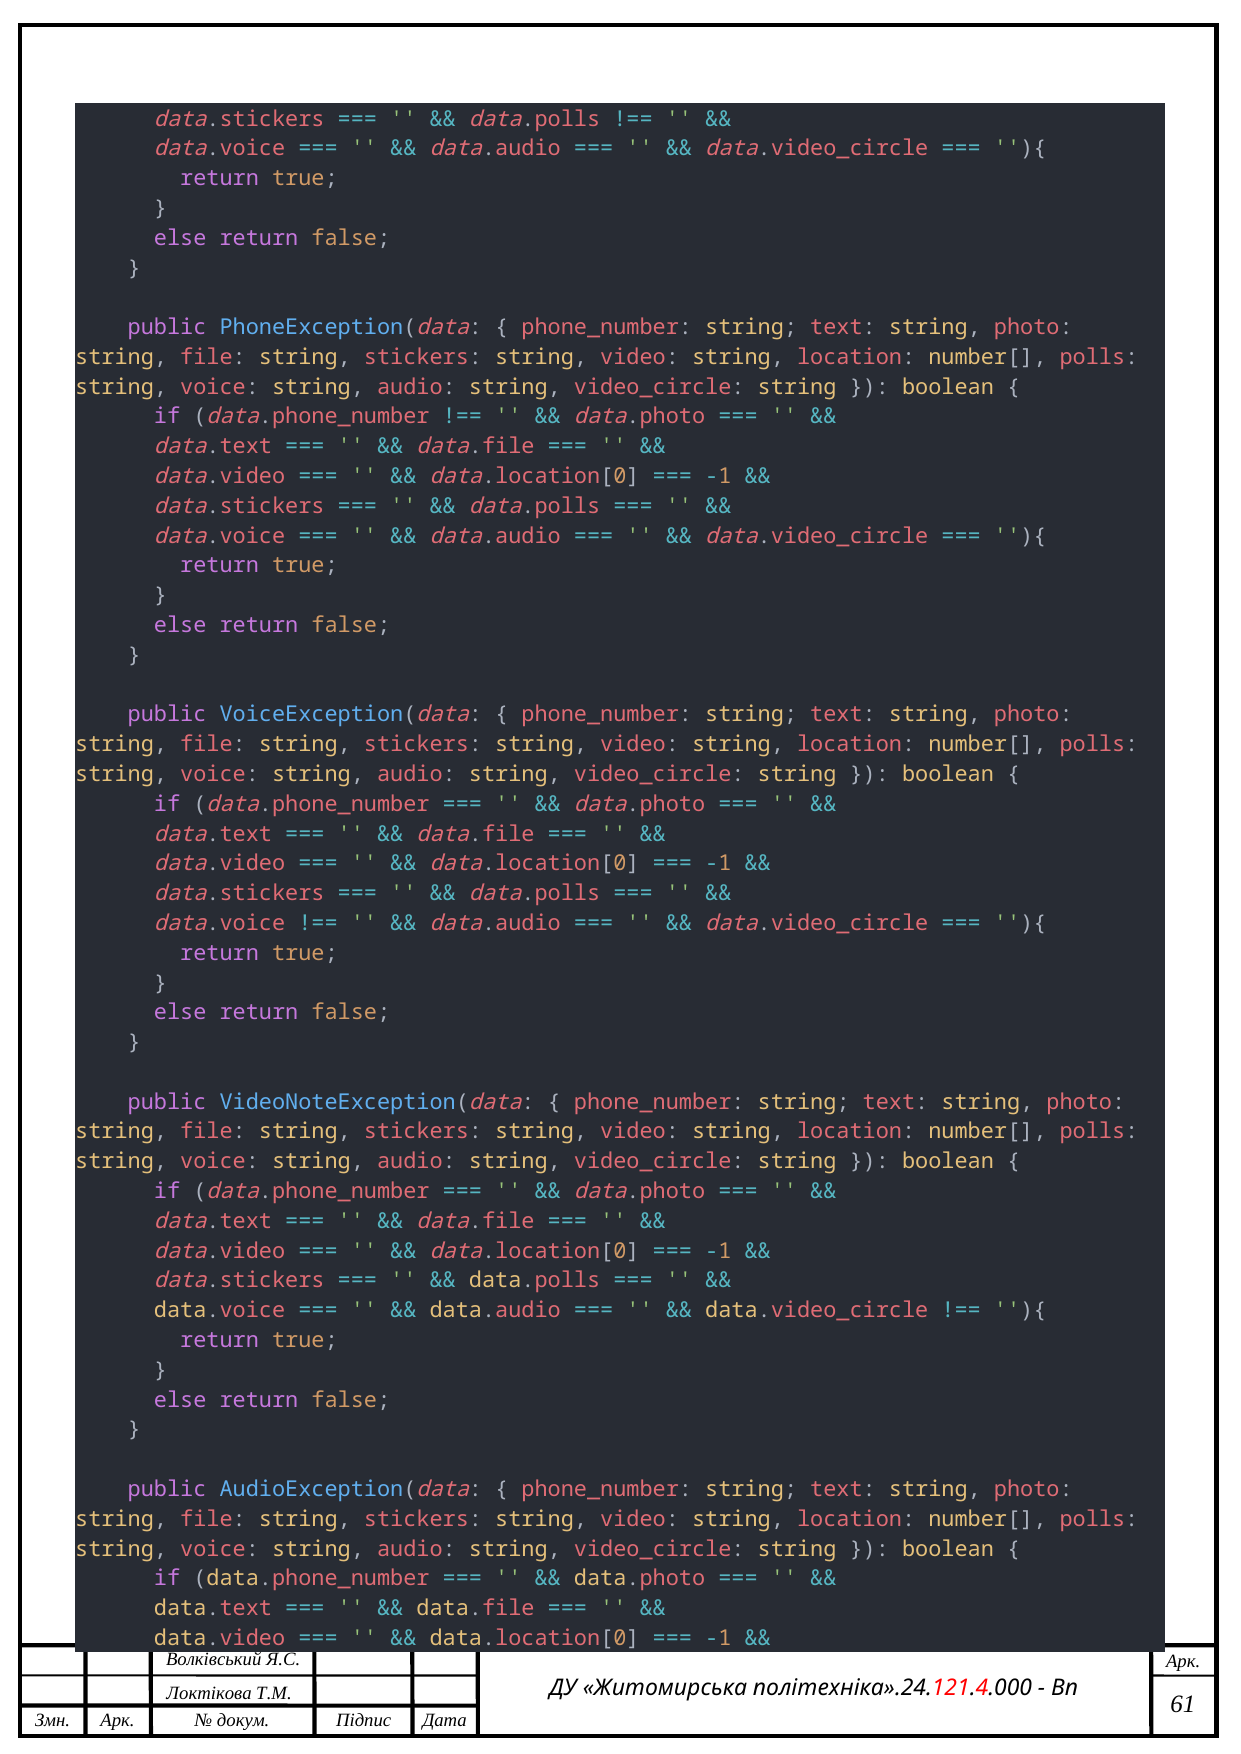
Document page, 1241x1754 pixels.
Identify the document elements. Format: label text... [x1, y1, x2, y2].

text if (data.phone_number !== '' && data.photo === '' && [75, 401, 1165, 430]
text data.video === '' && data.location[0] === -1 && [75, 847, 1165, 877]
text } [75, 1413, 1165, 1443]
text data.stickers === '' && data.polls === '' && [75, 490, 1165, 520]
text data.text === '' && data.file === '' && [75, 1592, 1165, 1622]
text data.text === '' && data.file === '' && [75, 1205, 1165, 1235]
text data.voice === '' && data.audio === '' && data.video_circle === ''){ [75, 520, 1165, 549]
text data.text === '' && data.file === '' && [75, 430, 1165, 460]
text } [75, 252, 1165, 281]
text data.voice !== '' && data.audio === '' && data.video_circle === ''){ [75, 907, 1165, 937]
text } [75, 1026, 1165, 1056]
text data.video === '' && data.location[0] === -1 && [75, 460, 1165, 490]
text } [75, 639, 1165, 669]
text else return false; [75, 222, 1165, 252]
text } [75, 579, 1165, 609]
text } [75, 967, 1165, 996]
text data.text === '' && data.file === '' && [75, 818, 1165, 847]
text public VideoNoteException(data: { phone_number: string; text: string, photo: string, file: string, stickers: string, video: string, location: number[], polls: string, voice: string, audio: string, video_circle: string }): boolean { [75, 1086, 1165, 1175]
text else return false; [75, 609, 1165, 639]
text public VoiceException(data: { phone_number: string; text: string, photo: string, file: string, stickers: string, video: string, location: number[], polls: string, voice: string, audio: string, video_circle: string }): boolean { [75, 698, 1165, 788]
text if (data.phone_number === '' && data.photo === '' && [75, 788, 1165, 818]
text else return false; [75, 996, 1165, 1026]
text } [75, 1354, 1165, 1384]
text return true; [75, 1324, 1165, 1354]
text return true; [75, 162, 1165, 192]
text return true; [75, 937, 1165, 967]
text if (data.phone_number === '' && data.photo === '' && [75, 1175, 1165, 1205]
text data.voice === '' && data.audio === '' && data.video_circle !== ''){ [75, 1294, 1165, 1324]
text } [75, 192, 1165, 222]
text return true; [75, 549, 1165, 579]
text data.voice === '' && data.audio === '' && data.video_circle === ''){ [75, 132, 1165, 162]
text data.video === '' && data.location[0] === -1 && [75, 1622, 1165, 1652]
text if (data.phone_number === '' && data.photo === '' && [75, 1562, 1165, 1592]
text public AudioException(data: { phone_number: string; text: string, photo: string, file: string, stickers: string, video: string, location: number[], polls: string, voice: string, audio: string, video_circle: string }): boolean { [75, 1473, 1165, 1562]
text data.stickers === '' && data.polls === '' && [75, 1264, 1165, 1294]
text data.stickers === '' && data.polls === '' && [75, 877, 1165, 907]
text data.stickers === '' && data.polls !== '' && [75, 103, 1165, 132]
text else return false; [75, 1384, 1165, 1413]
text public PhoneException(data: { phone_number: string; text: string, photo: string, file: string, stickers: string, video: string, location: number[], polls: string, voice: string, audio: string, video_circle: string }): boolean { [75, 311, 1165, 401]
text data.video === '' && data.location[0] === -1 && [75, 1235, 1165, 1264]
